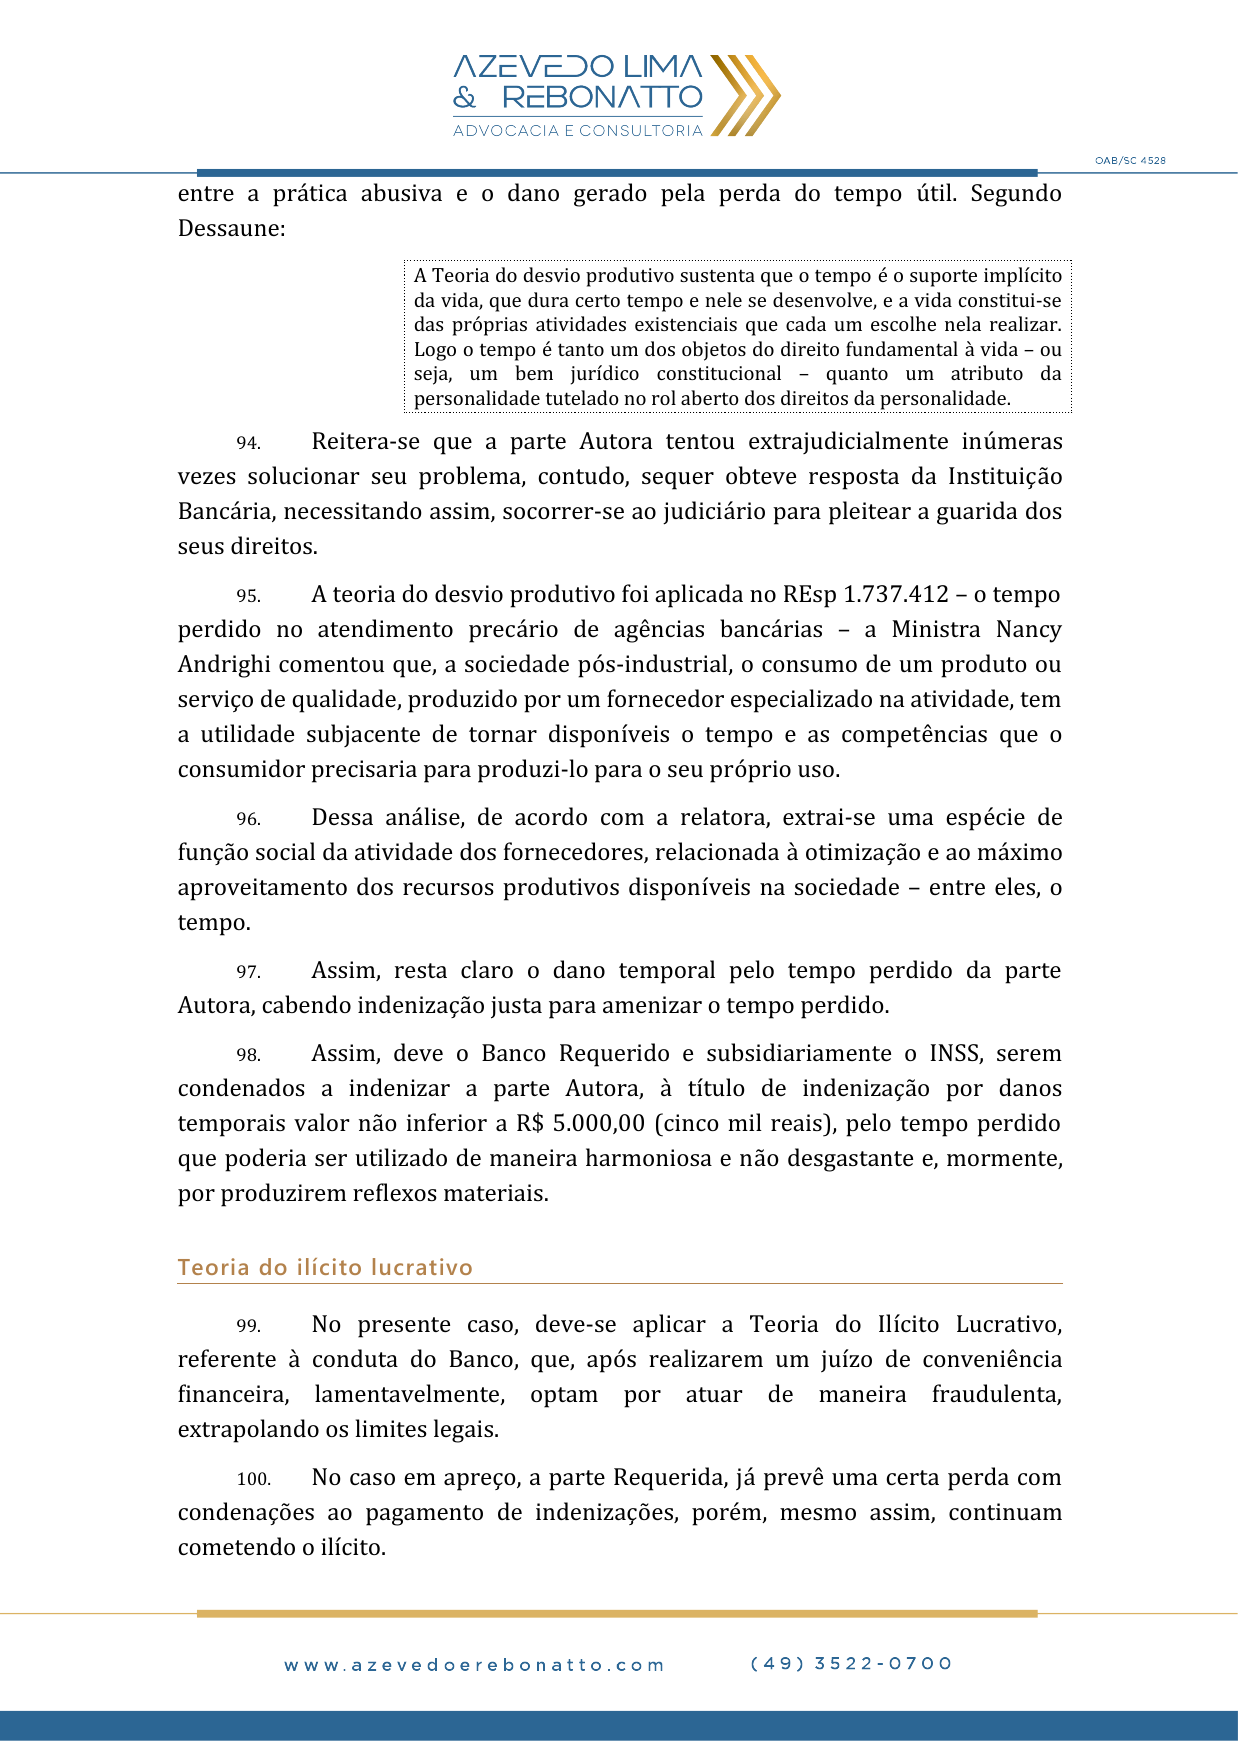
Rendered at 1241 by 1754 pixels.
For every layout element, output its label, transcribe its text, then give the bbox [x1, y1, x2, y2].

text Teoria do ilícito lucrativo [177, 1250, 1063, 1283]
text A Teoria do desvio produtivo sustenta que o tempo é o suporte implícito da vida, que dura certo tempo e nele se desenvolve, e a vida constitui-se das próprias atividades existenciais que cada um escolhe nela realizar. Logo o tempo é tanto um dos objetos do direito fundamental à vida – ou seja, um bem jurídico constitucional – quanto um atributo da personalidade tutelado no rol aberto dos direitos da personalidade. [404, 260, 1072, 413]
list Reitera-se que a parte Autora tentou extrajudicialmente inúmeras vezes solucionar seu problema, contudo, sequer obteve resposta da Instituição Bancária, necessitando assim, socorrer-se ao judiciário para pleitear a guarida dos seus direitos. [177, 426, 1063, 560]
picture [0, 0, 1238, 1741]
list Dessa análise, de acordo com a relatora, extrai-se uma espécie de função social da atividade dos fornecedores, relacionada à otimização e ao máximo aproveitamento dos recursos produtivos disponíveis na sociedade – entre eles, o tempo. [177, 802, 1063, 936]
list No caso em apreço, a parte Requerida, já prevê uma certa perda com condenações ao pagamento de indenizações, porém, mesmo assim, continuam cometendo o ilícito. [177, 1462, 1063, 1561]
list No presente caso, deve-se aplicar a Teoria do Ilícito Lucrativo, referente à conduta do Banco, que, após realizarem um juízo de conveniência financeira, lamentavelmente, optam por atuar de maneira fraudulenta, extrapolando os limites legais. [177, 1309, 1063, 1443]
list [177, 177, 1063, 242]
list Assim, resta claro o dano temporal pelo tempo perdido da parte Autora, cabendo indenização justa para amenizar o tempo perdido. [177, 954, 1063, 1019]
list A teoria do desvio produtivo foi aplicada no REsp 1.737.412 – o tempo perdido no atendimento precário de agências bancárias – a Ministra Nancy Andrighi comentou que, a sociedade pós-industrial, o consumo de um produto ou serviço de qualidade, produzido por um fornecedor especializado na atividade, tem a utilidade subjacente de tornar disponíveis o tempo e as competências que o consumidor precisaria para produzi-lo para o seu próprio uso. [177, 578, 1063, 783]
list Assim, deve o Banco Requerido e subsidiariamente o INSS, serem condenados a indenizar a parte Autora, à título de indenização por danos temporais valor não inferior a R$ 5.000,00 (cinco mil reais), pelo tempo perdido que poderia ser utilizado de maneira harmoniosa e não desgastante e, mormente, por produzirem reflexos materiais. [177, 1037, 1063, 1207]
